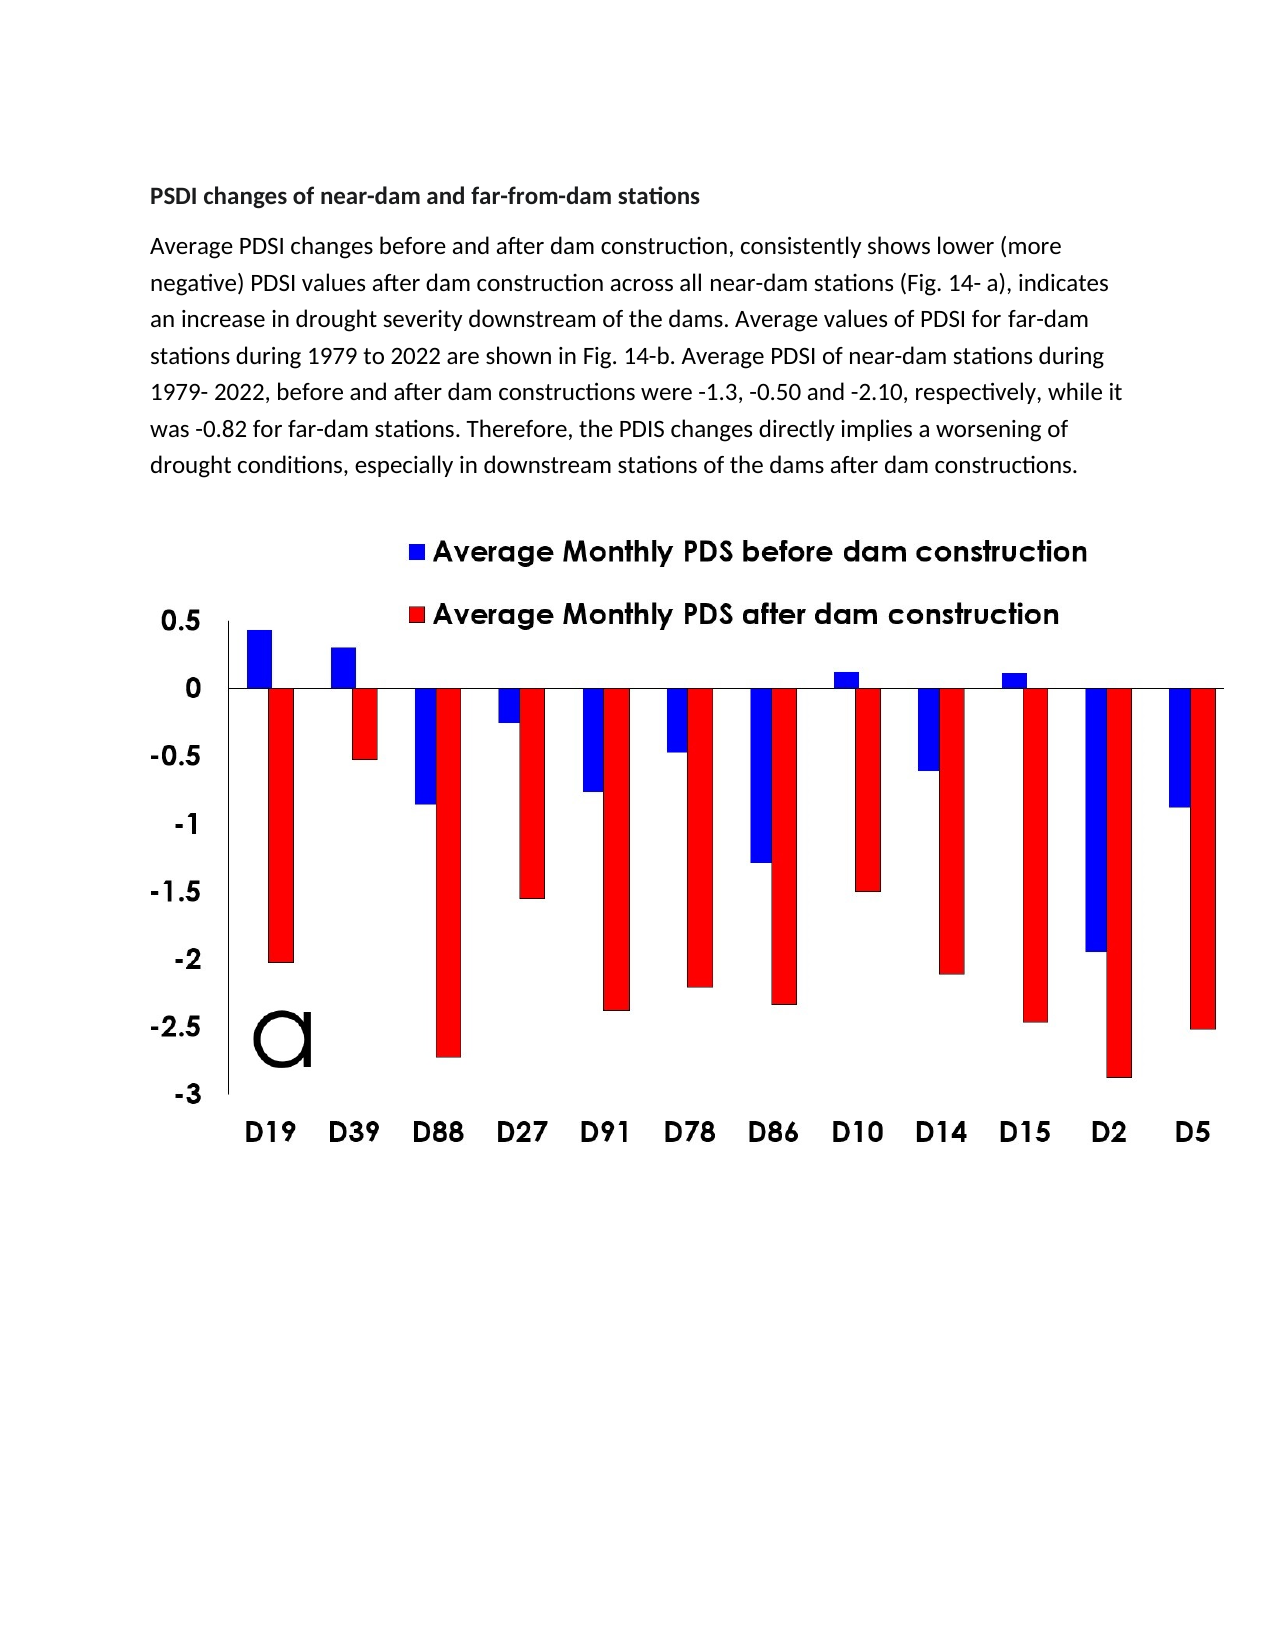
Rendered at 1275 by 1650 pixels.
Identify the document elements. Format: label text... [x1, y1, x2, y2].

text PSDI changes of near-dam and far-from-dam stations [150, 181, 1125, 211]
text Average PDSI changes before and after dam construction, consistently shows lower (more negative) PDSI values after dam construction across all near-dam stations (Fig. 14- a), indicates an increase in drought severity downstream of the dams. Average values of PDSI for far-dam stations during 1979 to 2022 are shown in Fig. 14-b. Average PDSI of near-dam stations during 1979- 2022, before and after dam constructions were -1.3, -0.50 and -2.10, respectively, while it was -0.82 for far-dam stations. Therefore, the PDIS changes directly implies a worsening of drought conditions, especially in downstream stations of the dams after dam constructions. [150, 230, 1125, 480]
picture [150, 530, 1224, 1151]
